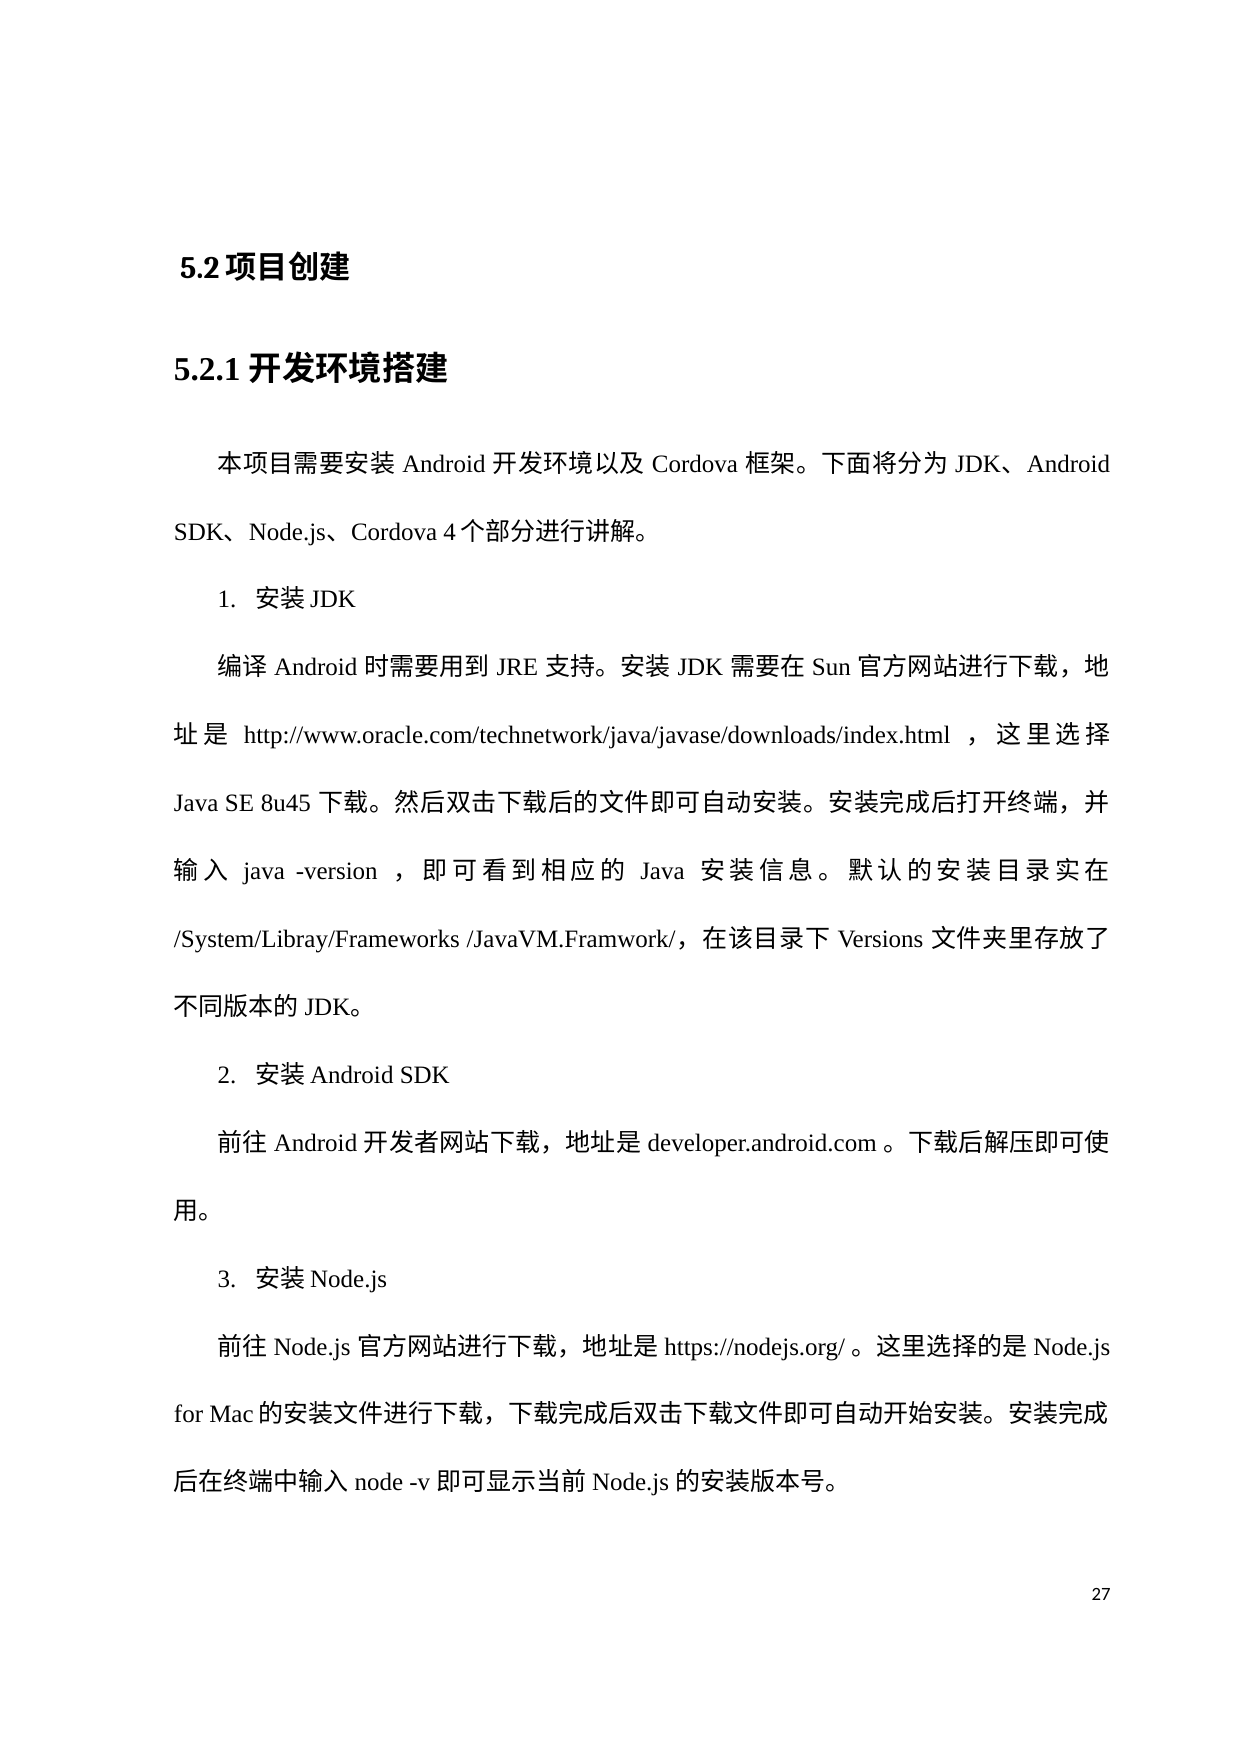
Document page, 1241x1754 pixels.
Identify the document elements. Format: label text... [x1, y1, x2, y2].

list 安装Node.js [217, 1242, 1110, 1310]
text 前往 Android 开发者网站下载，地址是 developer.android.com 。下载后解压即可使用。 [174, 1106, 1110, 1242]
subtitle 5.2.1 开发环境搭建 [174, 332, 1110, 400]
list 安装Android SDK [217, 1038, 1110, 1106]
list 安装JDK [217, 563, 1110, 631]
subtitle 5.2项目创建 [180, 230, 1110, 298]
text 编译 Android 时需要用到 JRE 支持。安装 JDK 需要在 Sun 官方网站进行下载，地址是 http://www.oracle.com/technetwork/java/javase/downloads/index.html ，这里选择 Java SE 8u45 下载。然后双击下载后的文件即可自动安装。安装完成后打开终端，并输入 java -version ，即可看到相应的 Java 安装信息。默认的安装目录实在 /System/Libray/Frameworks /JavaVM.Framwork/，在该目录下 Versions 文件夹里存放了不同版本的 JDK。 [174, 631, 1110, 1038]
text 前往 Node.js 官方网站进行下载，地址是 https://nodejs.org/ 。这里选择的是 Node.js for Mac的安装文件进行下载，下载完成后双击下载文件即可自动开始安装。安装完成后在终端中输入 node -v 即可显示当前 Node.js 的安装版本号。 [174, 1310, 1110, 1514]
text 本项目需要安装 Android 开发环境以及 Cordova 框架。下面将分为 JDK、Android SDK、Node.js、Cordova 4个部分进行讲解。 [174, 427, 1110, 563]
